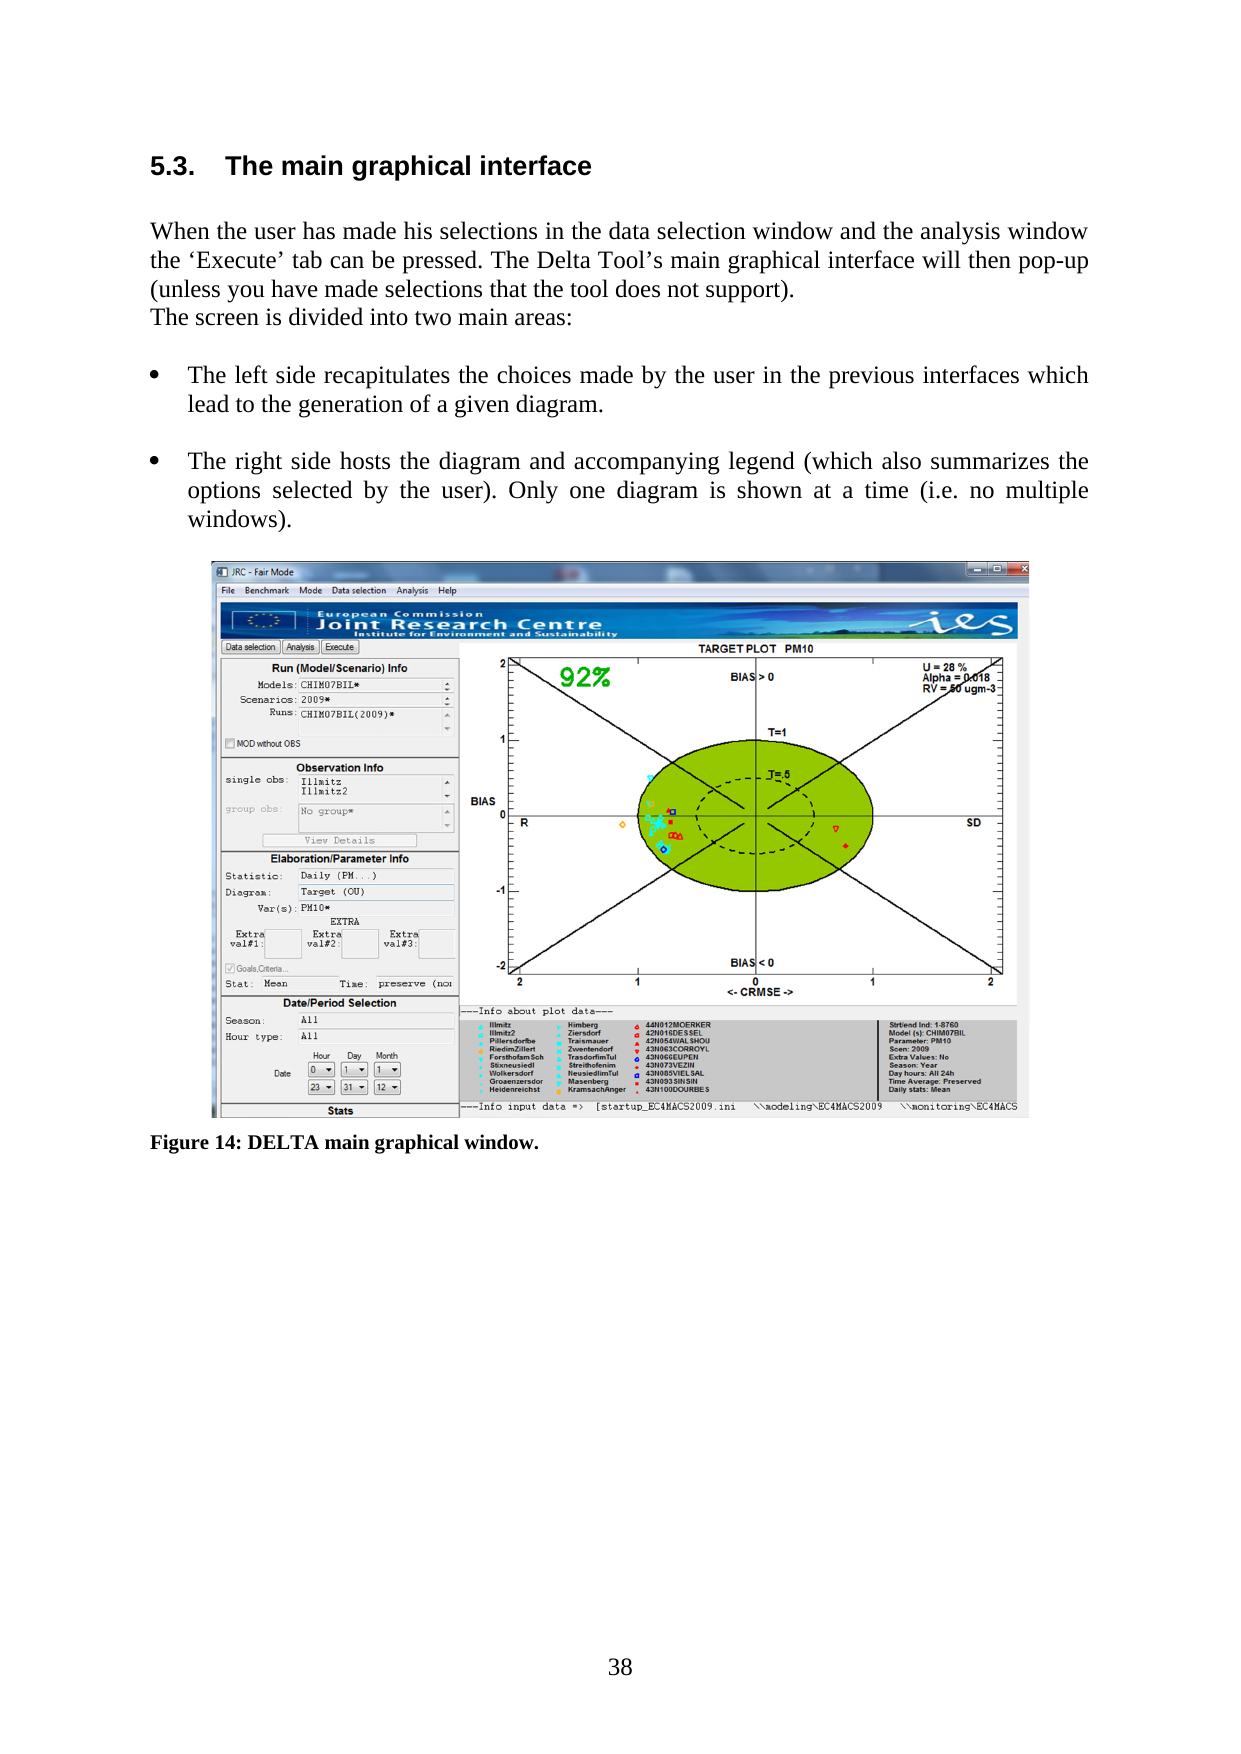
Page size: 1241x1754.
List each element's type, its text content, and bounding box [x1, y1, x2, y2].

text When the user has made his selections in the data selection window and the analysis window the ‘Execute’ tab can be pressed. The Delta Tool’s main graphical interface will then pop-up (unless you have made selections that the tool does not support). [150, 216, 1090, 302]
picture [211, 561, 1030, 1118]
list The right side hosts the diagram and accompanying legend (which also summarizes the options selected by the user). Only one diagram is shown at a time (i.e. no multiple windows). [150, 446, 1090, 532]
text The screen is divided into two main areas: [150, 302, 1090, 331]
subtitle The main graphical interface [150, 150, 1090, 181]
list The left side recapitulates the choices made by the user in the previous interfaces which lead to the generation of a given diagram. [150, 360, 1090, 417]
